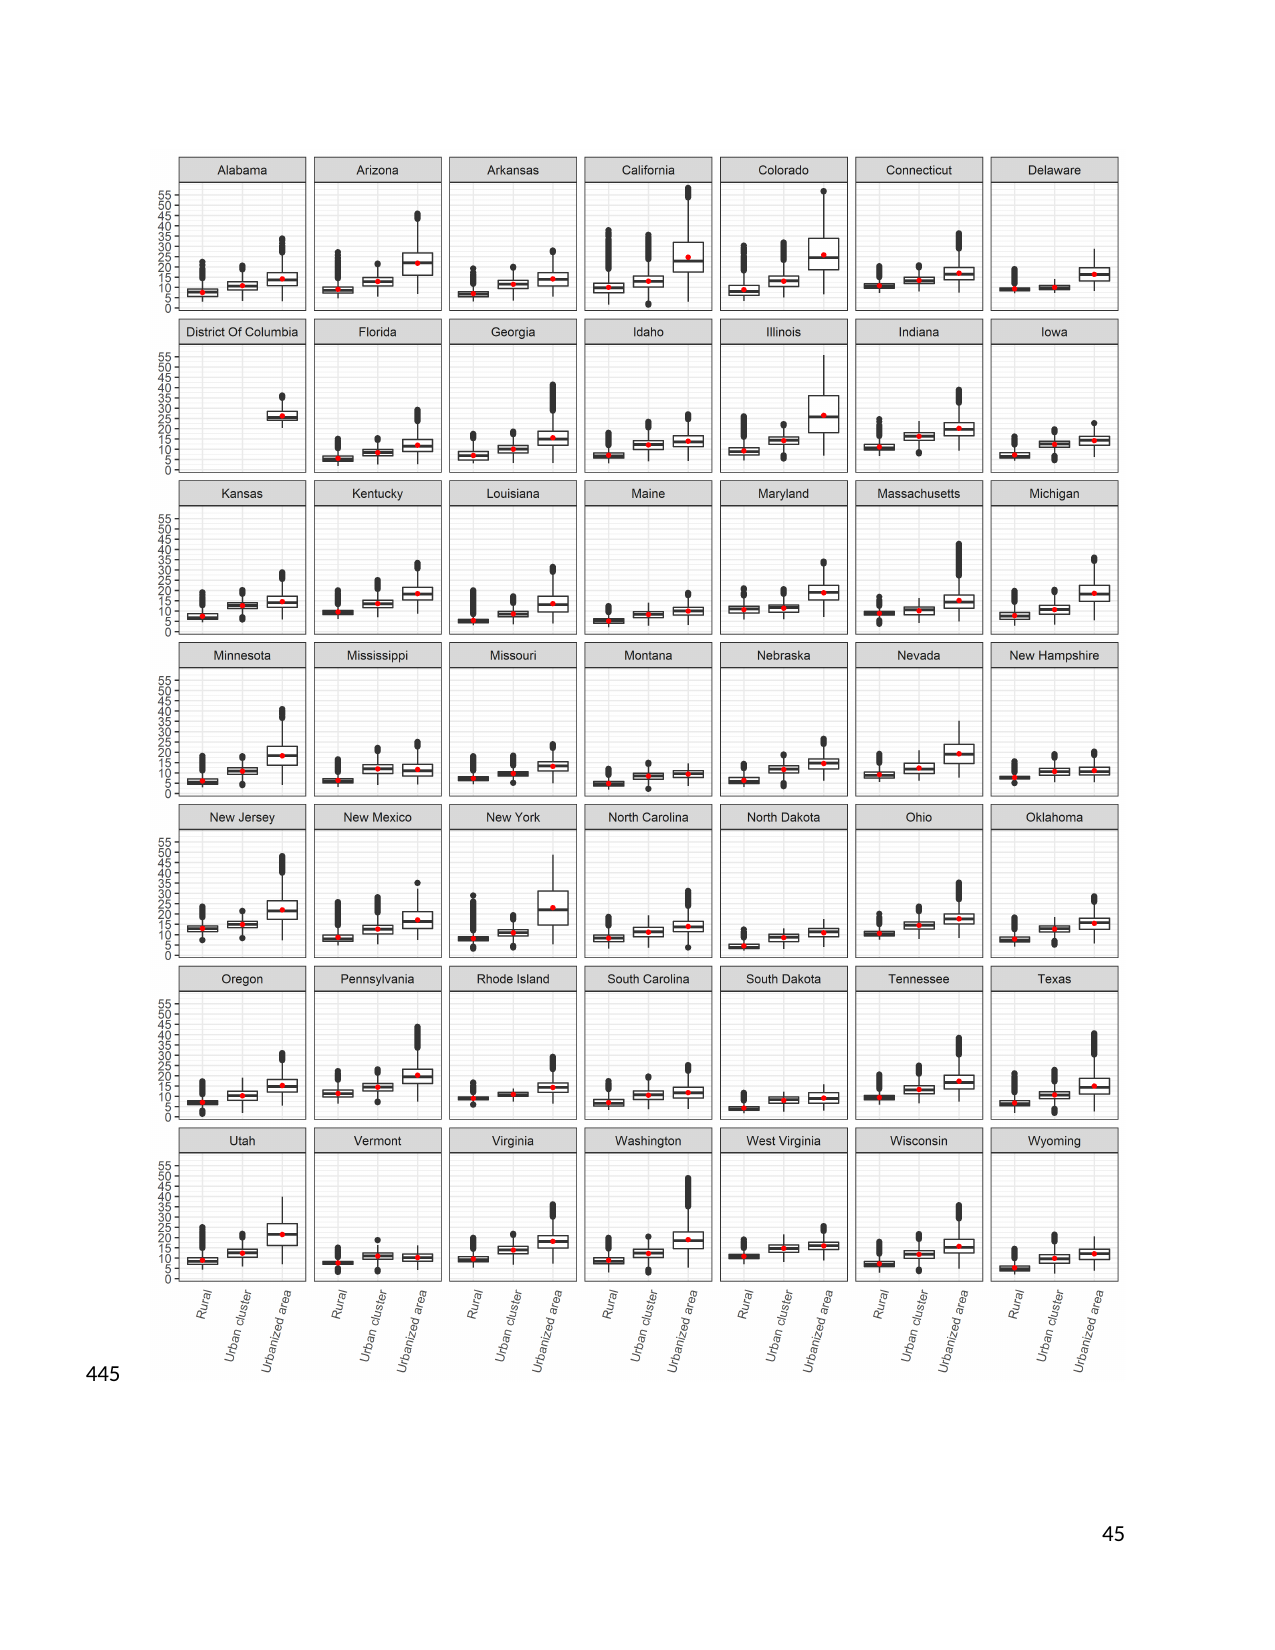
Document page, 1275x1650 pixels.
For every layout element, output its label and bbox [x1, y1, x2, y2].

picture [150, 149, 1126, 1382]
